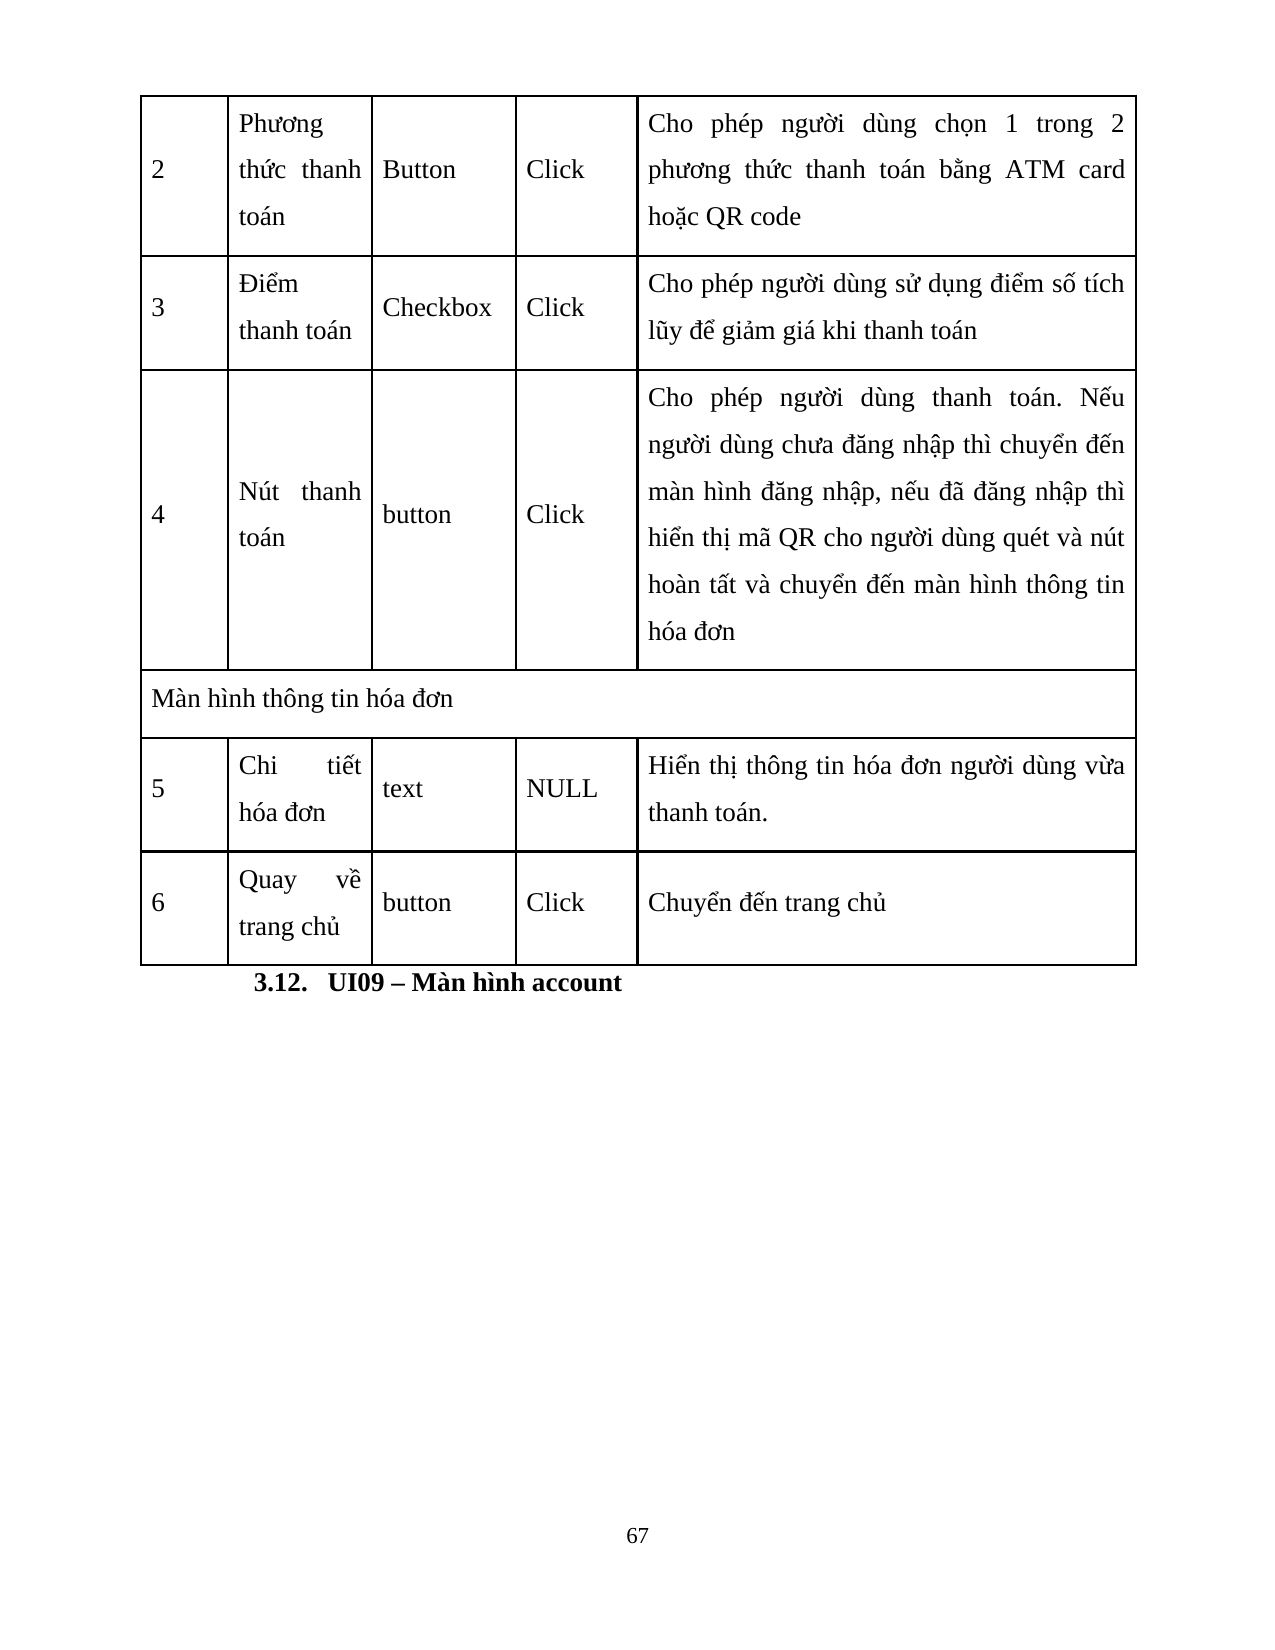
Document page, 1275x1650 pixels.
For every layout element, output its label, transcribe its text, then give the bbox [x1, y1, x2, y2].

table_cell Click [517, 371, 636, 669]
table_cell NULL [517, 739, 636, 850]
table_cell 6 [142, 853, 227, 964]
table_cell 3 [142, 257, 227, 369]
table_cell Checkbox [373, 257, 515, 369]
table_cell Click [517, 853, 636, 964]
table_cell 5 [142, 739, 227, 850]
table_cell button [373, 371, 515, 669]
list UI09 – Màn hình account [253, 966, 1125, 997]
table_cell button [373, 853, 515, 964]
table_cell Cho phép người dùng thanh toán. Nếu người dùng chưa đăng nhập thì chuyển đến màn hình đăng nhập, nếu đã đăng nhập thì hiển thị mã QR cho người dùng quét và nút hoàn tất và chuyển đến màn hình thông tin hóa đơn [639, 371, 1135, 669]
table_cell Màn hình thông tin hóa đơn [142, 671, 1135, 737]
table_cell Nút thanh toán [229, 371, 371, 669]
table_cell text [373, 739, 515, 850]
table_cell Click [517, 97, 636, 255]
table_cell 4 [142, 371, 227, 669]
table_cell Điểm thanh toán [229, 257, 371, 369]
table_cell 2 [142, 97, 227, 255]
table_cell Cho phép người dùng chọn 1 trong 2 phương thức thanh toán bằng ATM card hoặc QR code [639, 97, 1135, 255]
table_cell Phương thức thanh toán [229, 97, 371, 255]
table_cell Hiển thị thông tin hóa đơn người dùng vừa thanh toán. [639, 739, 1135, 850]
table_cell Quay về trang chủ [229, 853, 371, 964]
table_cell Chi tiết hóa đơn [229, 739, 371, 850]
table_cell Cho phép người dùng sử dụng điểm số tích lũy để giảm giá khi thanh toán [639, 257, 1135, 369]
table_cell Click [517, 257, 636, 369]
table_cell Button [373, 97, 515, 255]
table_cell Chuyển đến trang chủ [639, 853, 1135, 964]
